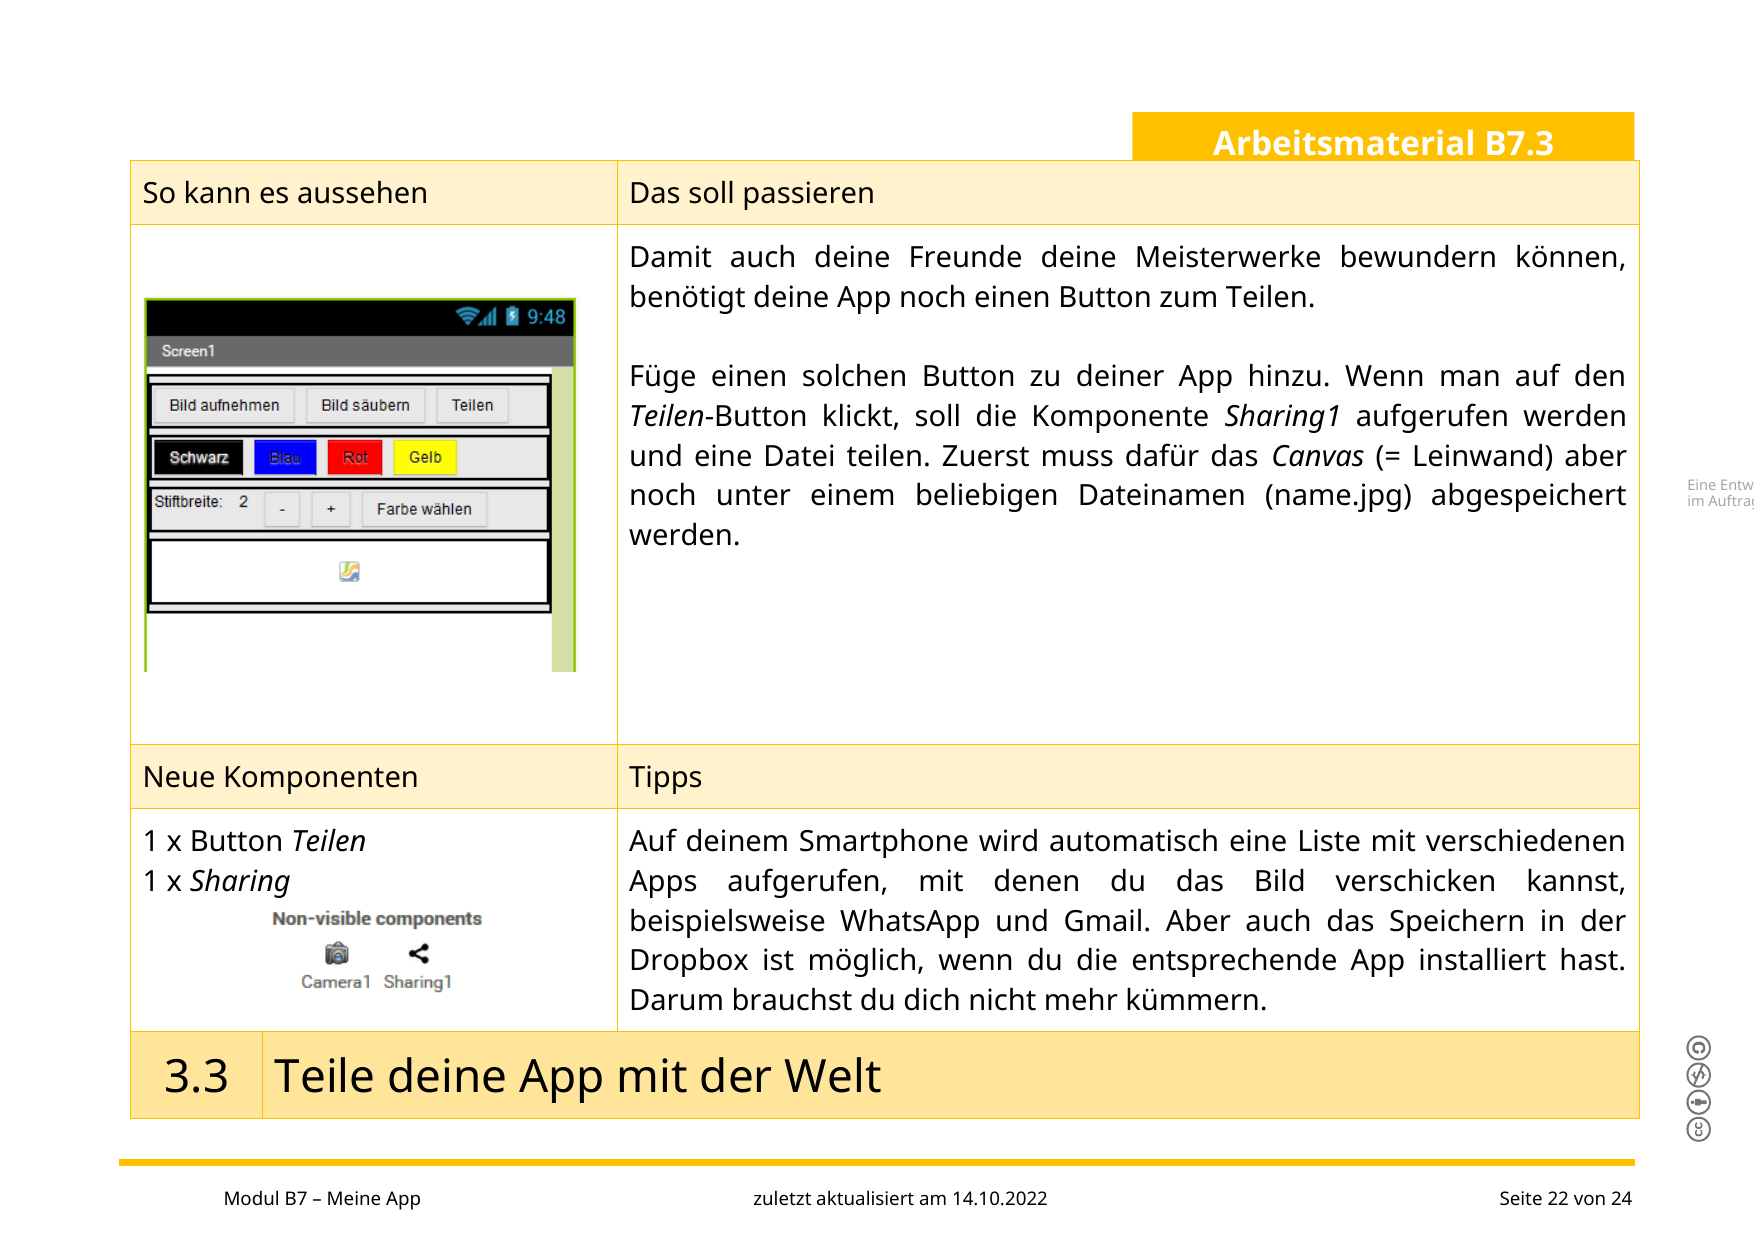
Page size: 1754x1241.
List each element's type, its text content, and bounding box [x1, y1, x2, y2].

picture [225, 900, 523, 996]
picture [142, 296, 580, 672]
table_cell Neue Komponenten [131, 745, 617, 808]
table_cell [263, 1032, 1639, 1118]
table_cell Das soll passieren [618, 161, 1639, 224]
table_cell Damit auch deine Freunde deine Meisterwerke bewundern können, benötigt deine App noch einen Button zum Teilen. Füge einen solchen Button zu deiner App hinzu. Wenn man auf den Teilen-Button klickt, soll die Komponente Sharing1 aufgerufen werden und eine Datei teilen. Zuerst muss dafür das Canvas (= Leinwand) aber noch unter einem beliebigen Dateinamen (name.jpg) abgespeichert werden. [618, 225, 1639, 743]
table_cell 1 x Button Teilen 1 x Sharing [131, 809, 617, 1031]
table_cell 3.3 [131, 1032, 262, 1118]
table_cell Auf deinem Smartphone wird automatisch eine Liste mit verschiedenen Apps aufgerufen, mit denen du das Bild verschicken kannst, beispielsweise WhatsApp und Gmail. Aber auch das Speichern in der Dropbox ist möglich, wenn du die entsprechende App installiert hast. Darum brauchst du dich nicht mehr kümmern. [618, 809, 1639, 1031]
table_cell So kann es aussehen [131, 161, 617, 224]
table_cell Tipps [618, 745, 1639, 808]
table_cell [131, 225, 617, 743]
